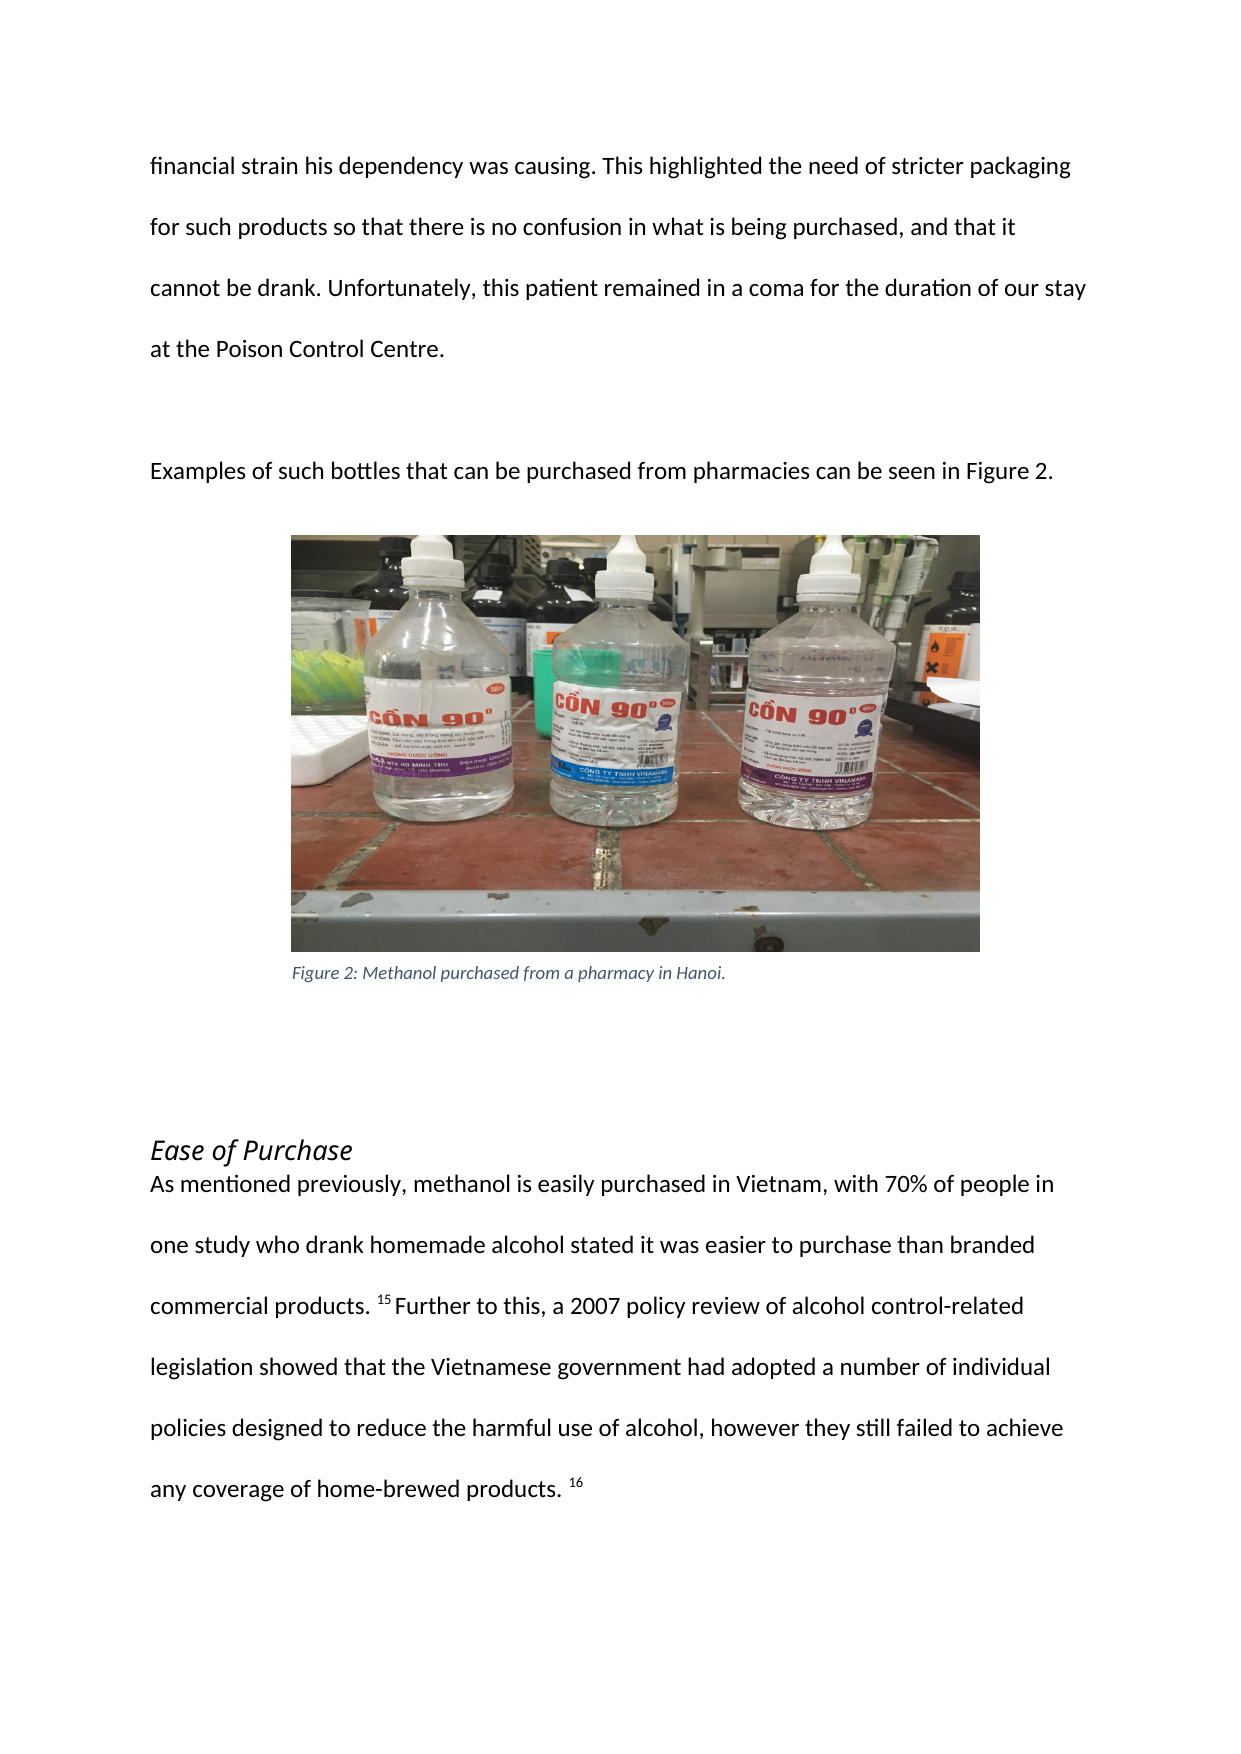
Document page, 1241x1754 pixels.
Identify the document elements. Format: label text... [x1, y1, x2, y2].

text Examples of such bottles that can be purchased from pharmacies can be seen in Figure 2. [150, 455, 1090, 486]
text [150, 150, 1090, 364]
picture [291, 535, 980, 952]
text As mentioned previously, methanol is easily purchased in Vietnam, with 70% of people in one study who drank homemade alcohol stated it was easier to purchase than branded commercial products. 15 Further to this, a 2007 policy review of alcohol control-related legislation showed that the Vietnamese government had adopted a number of individual policies designed to reduce the harmful use of alcohol, however they still failed to achieve any coverage of home-brewed products. 16 [150, 1168, 1090, 1504]
subtitle Ease of Purchase [150, 1131, 1090, 1168]
